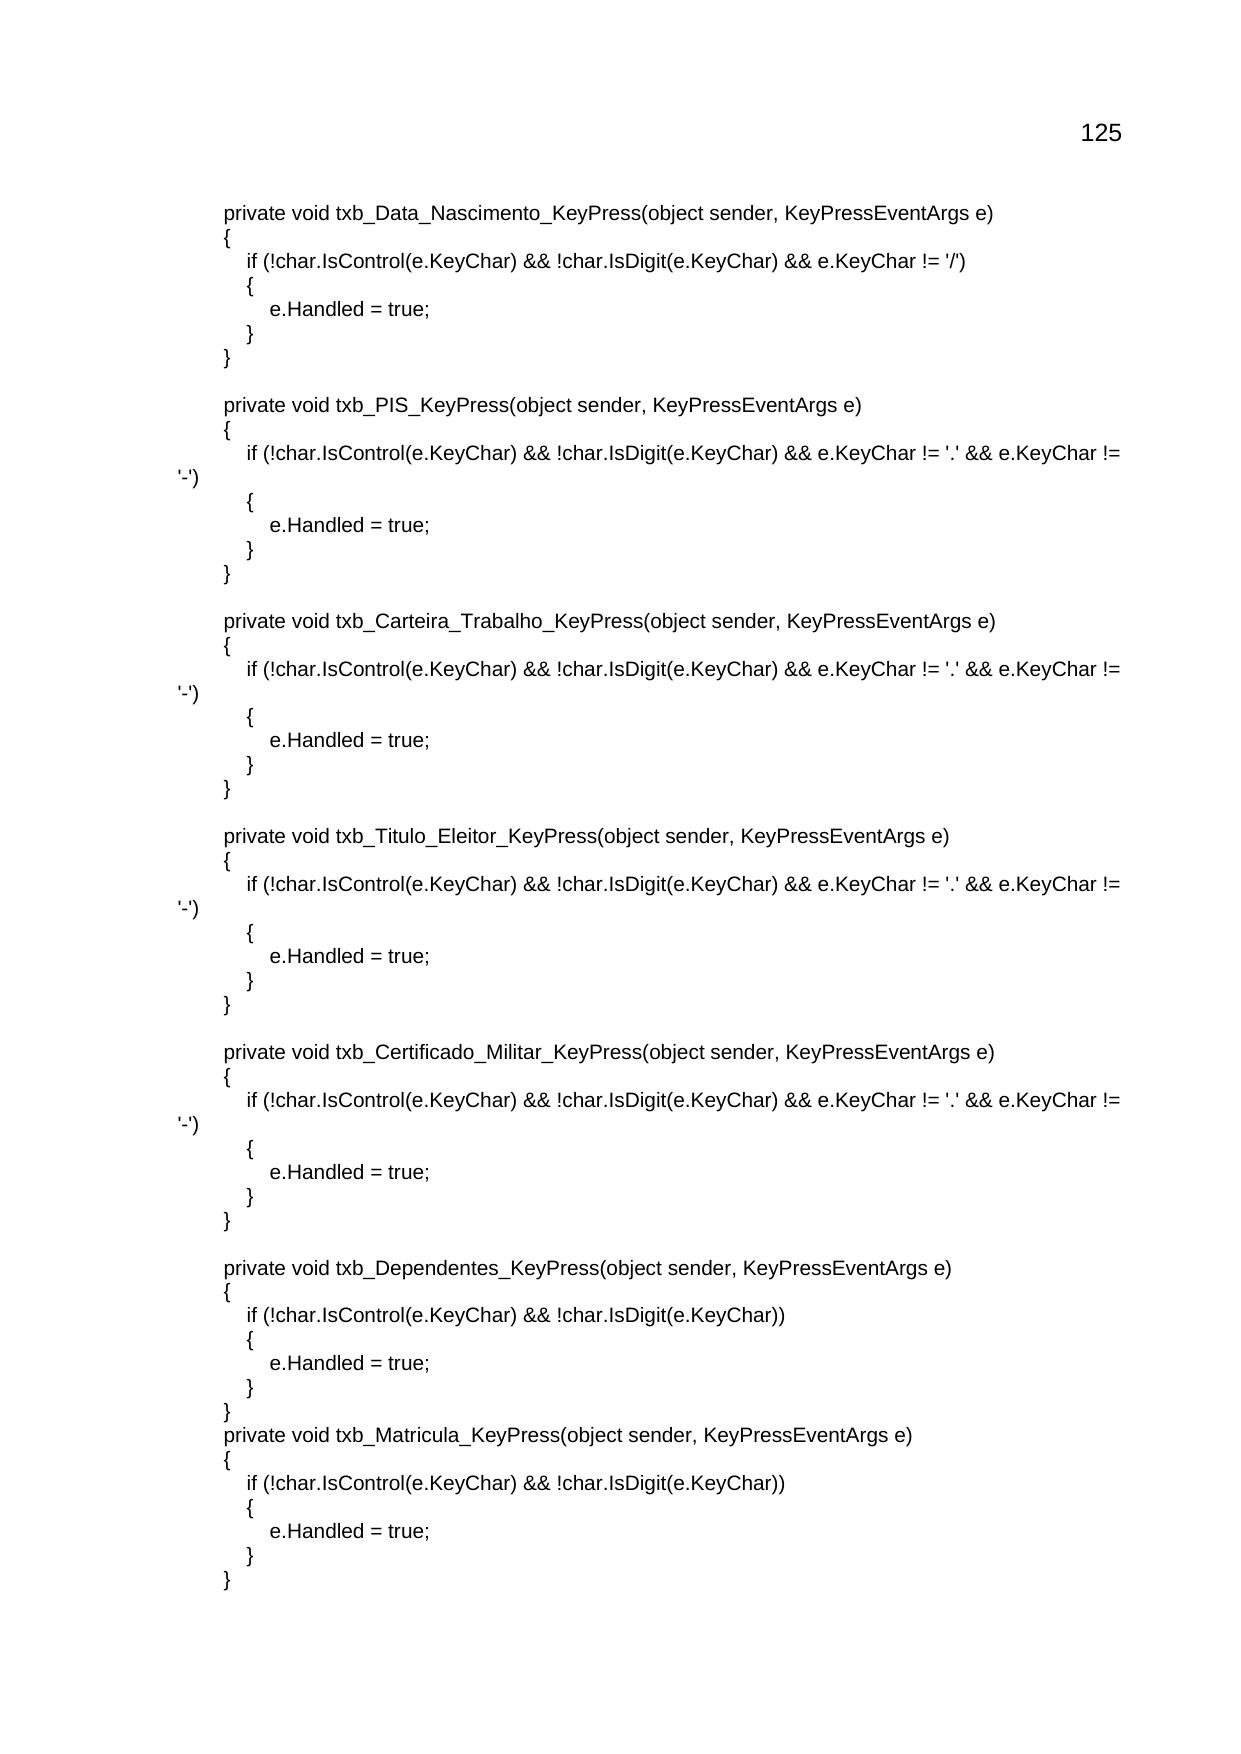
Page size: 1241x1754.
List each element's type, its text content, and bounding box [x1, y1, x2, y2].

text if (!char.IsControl(e.KeyChar) && !char.IsDigit(e.KeyChar)) [177, 1303, 1122, 1327]
text if (!char.IsControl(e.KeyChar) && !char.IsDigit(e.KeyChar) && e.KeyChar != '/') [177, 249, 1122, 273]
text e.Handled = true; [177, 728, 1122, 752]
text e.Handled = true; [177, 1519, 1122, 1543]
text { [177, 1064, 1122, 1088]
text { [177, 1279, 1122, 1303]
text } [177, 537, 1122, 561]
text if (!char.IsControl(e.KeyChar) && !char.IsDigit(e.KeyChar) && e.KeyChar != '.' && e.KeyChar != '-') [177, 1088, 1122, 1136]
text private void txb_Certificado_Militar_KeyPress(object sender, KeyPressEventArgs e) [177, 1040, 1122, 1064]
text if (!char.IsControl(e.KeyChar) && !char.IsDigit(e.KeyChar) && e.KeyChar != '.' && e.KeyChar != '-') [177, 656, 1122, 704]
text e.Handled = true; [177, 1351, 1122, 1375]
text e.Handled = true; [177, 944, 1122, 968]
text private void txb_Dependentes_KeyPress(object sender, KeyPressEventArgs e) [177, 1255, 1122, 1279]
text private void txb_Titulo_Eleitor_KeyPress(object sender, KeyPressEventArgs e) [177, 824, 1122, 848]
text private void txb_Matricula_KeyPress(object sender, KeyPressEventArgs e) [177, 1423, 1122, 1447]
text { [177, 1136, 1122, 1159]
text { [177, 417, 1122, 441]
text } [177, 1399, 1122, 1423]
text private void txb_Data_Nascimento_KeyPress(object sender, KeyPressEventArgs e) [177, 201, 1122, 225]
text } [177, 968, 1122, 992]
text } [177, 345, 1122, 369]
text { [177, 632, 1122, 656]
text } [177, 1183, 1122, 1207]
text private void txb_PIS_KeyPress(object sender, KeyPressEventArgs e) [177, 393, 1122, 417]
text } [177, 1543, 1122, 1567]
text } [177, 1207, 1122, 1231]
text } [177, 776, 1122, 800]
text } [177, 321, 1122, 345]
text { [177, 1327, 1122, 1351]
text { [177, 489, 1122, 513]
text e.Handled = true; [177, 1159, 1122, 1183]
text } [177, 752, 1122, 776]
text } [177, 992, 1122, 1016]
text e.Handled = true; [177, 513, 1122, 537]
text { [177, 848, 1122, 872]
text { [177, 225, 1122, 249]
text if (!char.IsControl(e.KeyChar) && !char.IsDigit(e.KeyChar)) [177, 1471, 1122, 1495]
text { [177, 1495, 1122, 1519]
text if (!char.IsControl(e.KeyChar) && !char.IsDigit(e.KeyChar) && e.KeyChar != '.' && e.KeyChar != '-') [177, 872, 1122, 920]
text private void txb_Carteira_Trabalho_KeyPress(object sender, KeyPressEventArgs e) [177, 608, 1122, 632]
text { [177, 920, 1122, 944]
text if (!char.IsControl(e.KeyChar) && !char.IsDigit(e.KeyChar) && e.KeyChar != '.' && e.KeyChar != '-') [177, 441, 1122, 489]
text { [177, 704, 1122, 728]
text } [177, 1375, 1122, 1399]
text } [177, 1567, 1122, 1591]
text e.Handled = true; [177, 297, 1122, 321]
text { [177, 1447, 1122, 1471]
text } [177, 561, 1122, 584]
text { [177, 273, 1122, 297]
